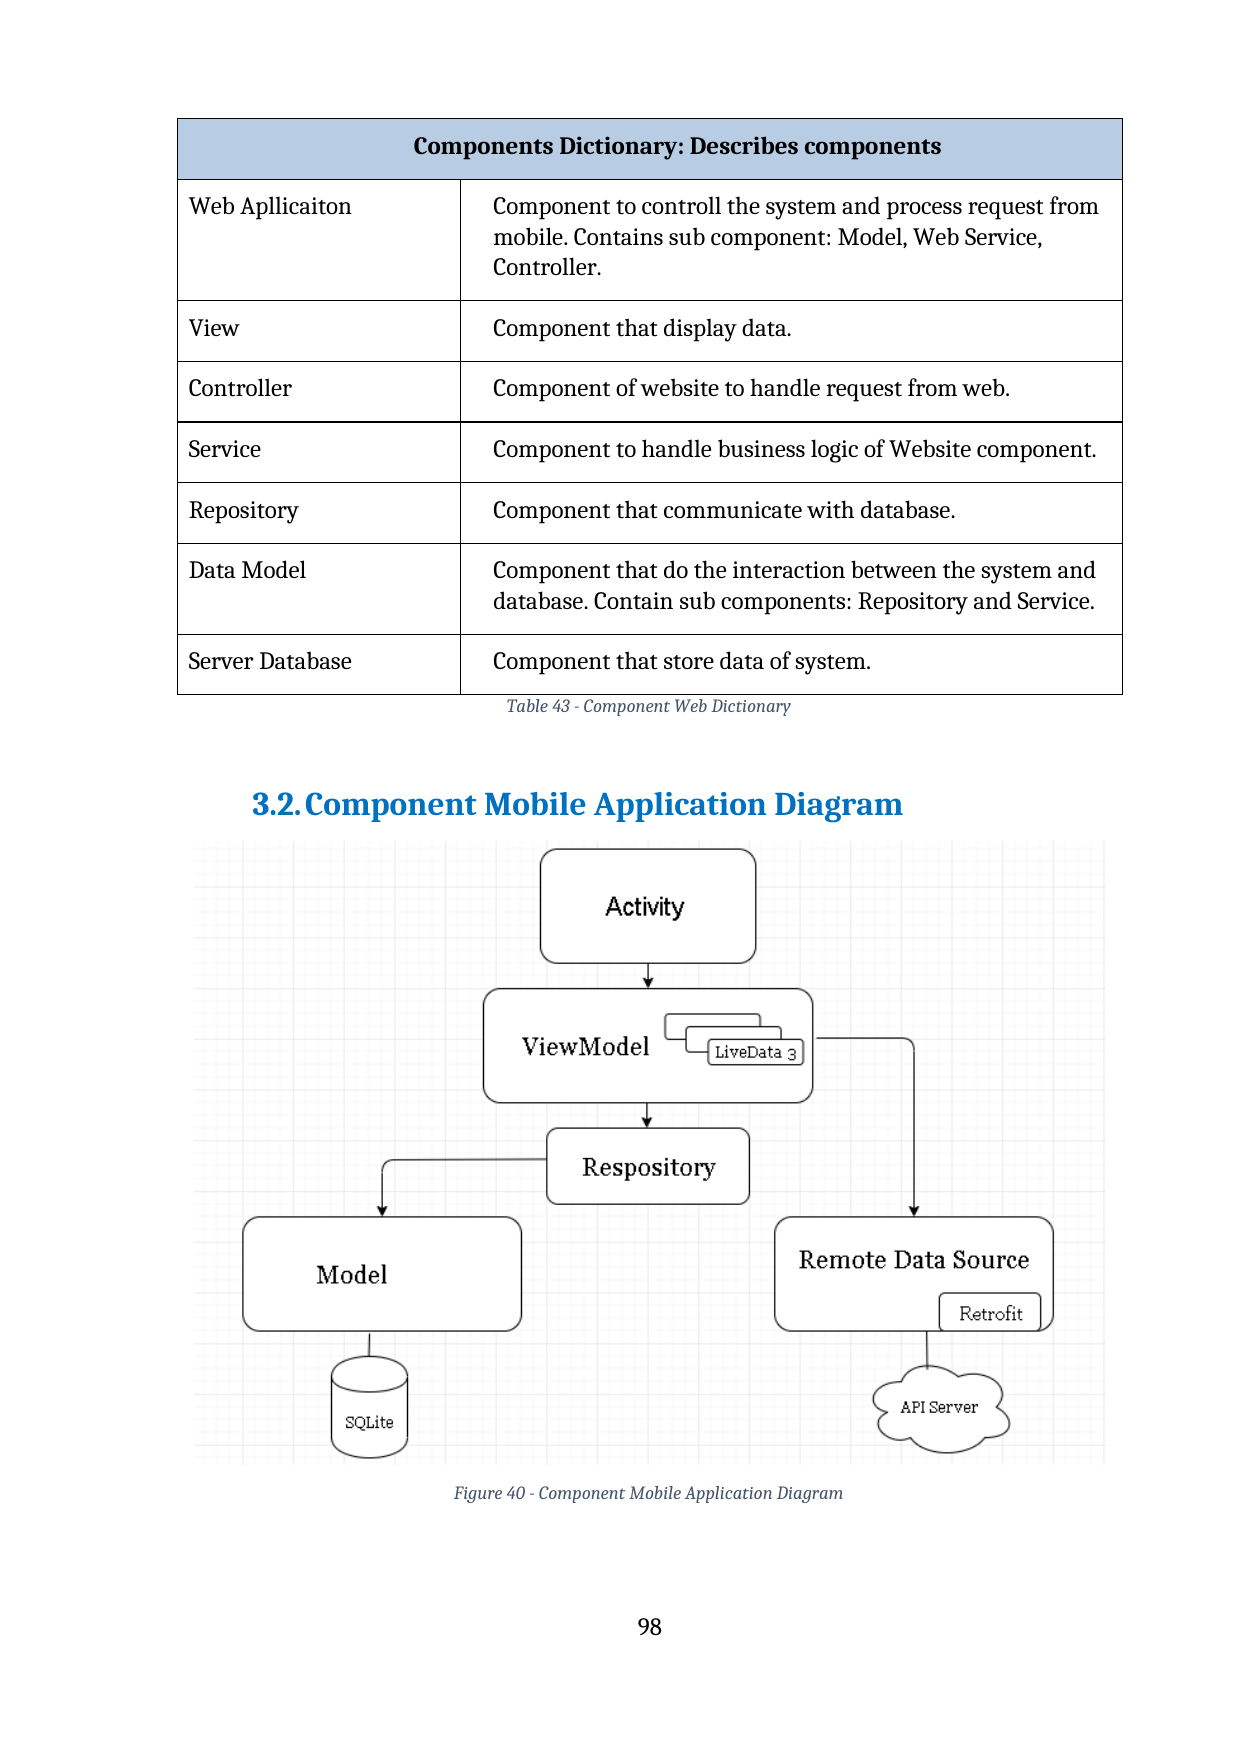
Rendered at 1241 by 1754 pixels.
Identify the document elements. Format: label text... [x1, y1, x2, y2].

table_cell Server Database [178, 635, 460, 694]
table_cell Component that communicate with database. [461, 483, 1122, 543]
table_cell Component to handle business logic of Website component. [461, 423, 1122, 482]
table_header Components Dictionary: Describes components [178, 119, 1122, 179]
table_cell Component that store data of system. [461, 635, 1122, 694]
list Component Mobile Application Diagram [252, 785, 1122, 823]
table_cell Component that do the interaction between the system and database. Contain sub components: Repository and Service. [461, 544, 1122, 634]
table_cell Data Model [178, 544, 460, 634]
table_cell Controller [178, 362, 460, 421]
table_cell Component of website to handle request from web. [461, 362, 1122, 421]
table_cell Repository [178, 483, 460, 543]
text Table 43 - Component Web Dictionary [177, 695, 1122, 717]
picture [193, 841, 1106, 1465]
table_cell Service [178, 423, 460, 482]
table_cell Component that display data. [461, 301, 1122, 361]
table_cell View [178, 301, 460, 361]
table_cell Web Apllicaiton [178, 180, 460, 300]
table_cell Component to controll the system and process request from mobile. Contains sub component: Model, Web Service, Controller. [461, 180, 1122, 300]
